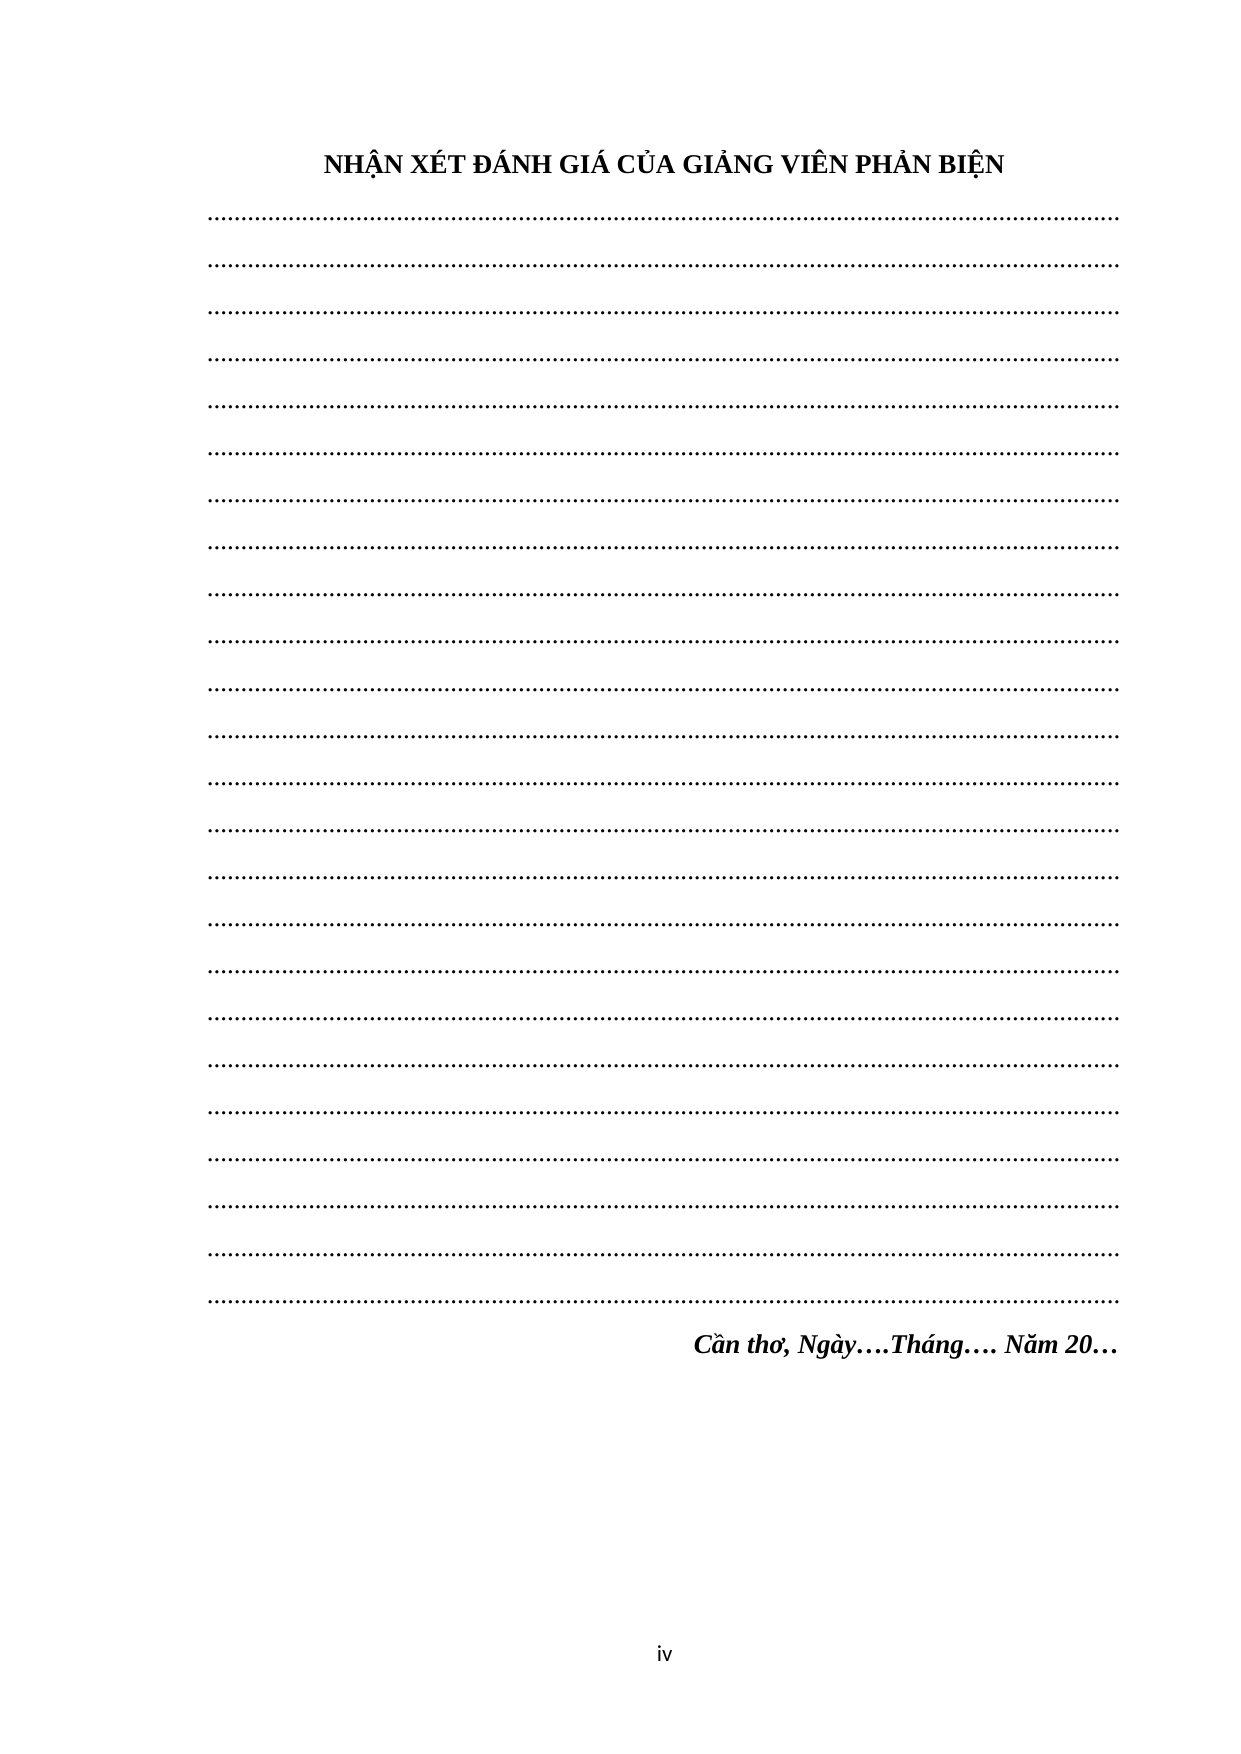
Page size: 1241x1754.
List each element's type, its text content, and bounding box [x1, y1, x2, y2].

text NHẬN XÉT ĐÁNH GIÁ CỦA GIẢNG VIÊN PHẢN BIỆN [207, 148, 1122, 179]
text Cần thơ, Ngày….Tháng…. Năm 20… [207, 1328, 1122, 1359]
